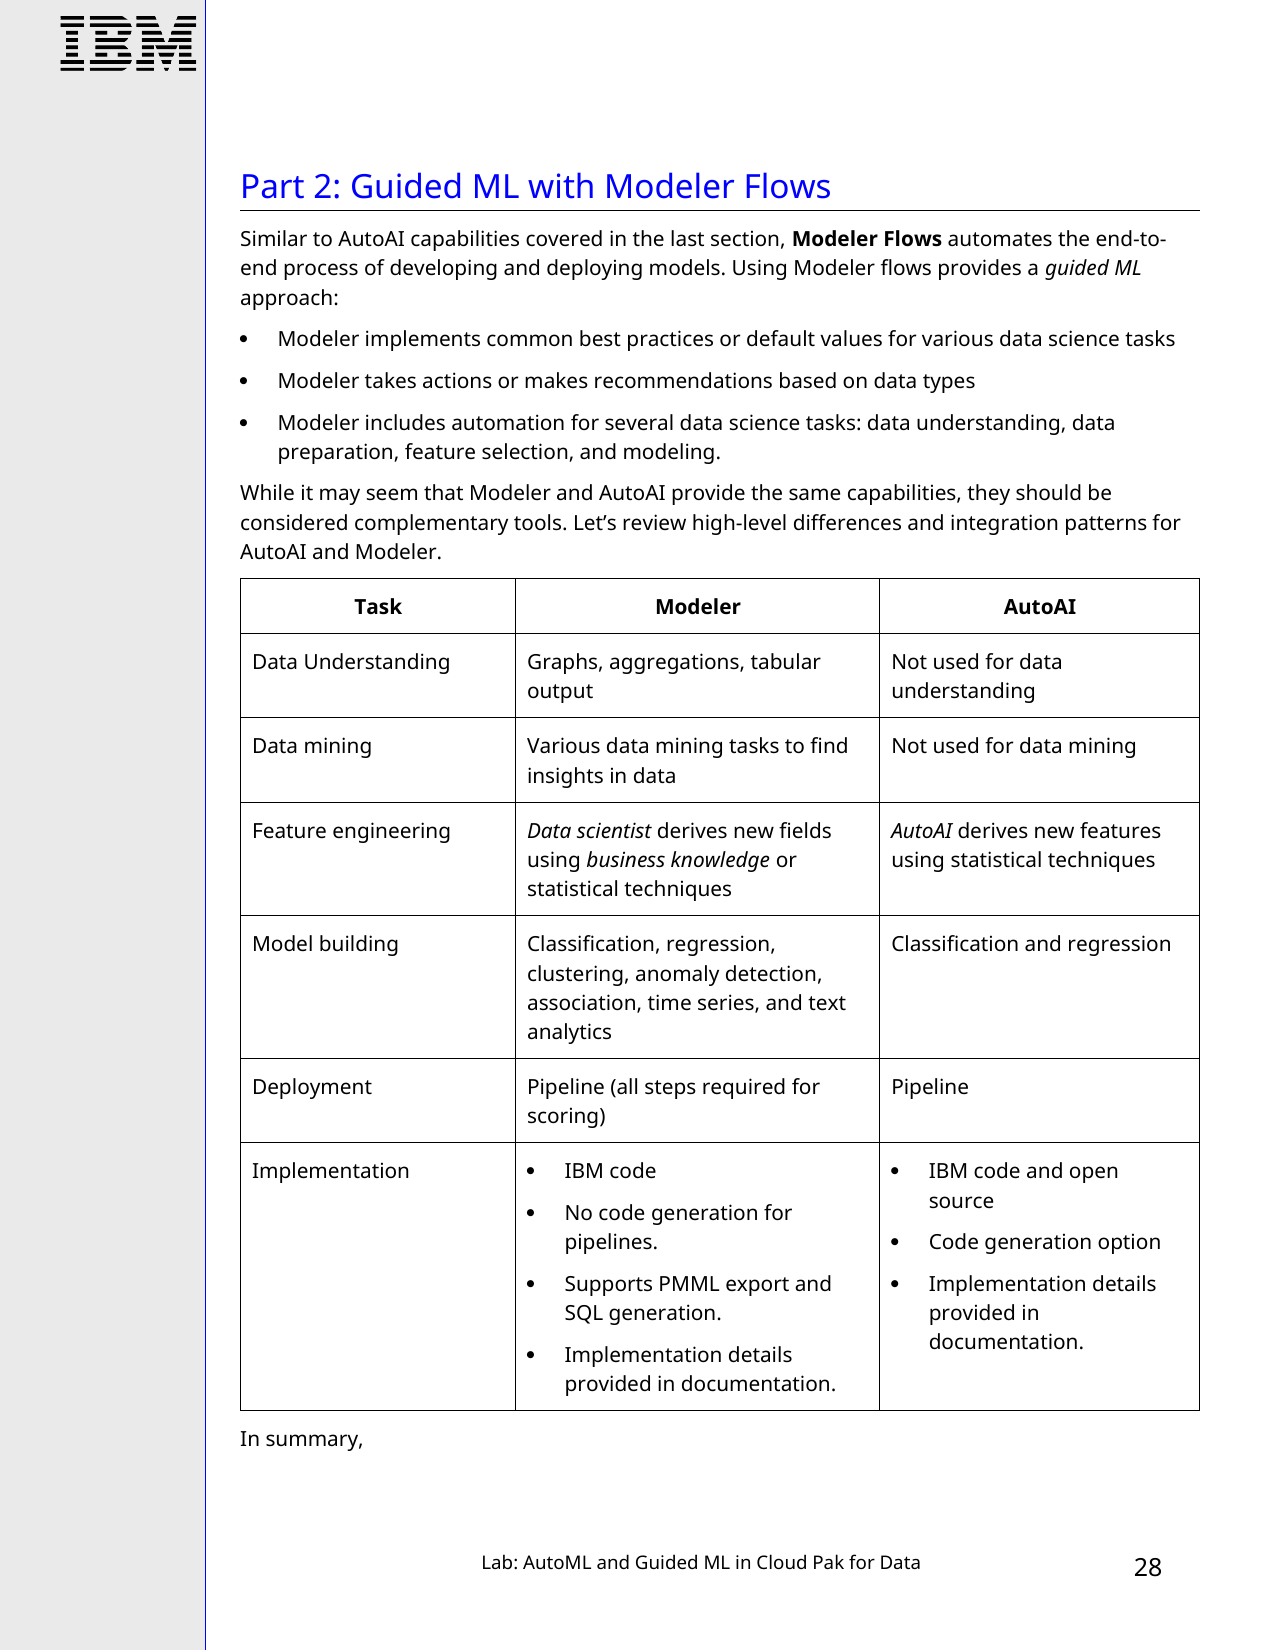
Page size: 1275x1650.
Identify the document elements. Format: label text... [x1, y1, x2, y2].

table_cell Not used for data understanding [880, 634, 1199, 717]
table_cell Classification, regression, clustering, anomaly detection, association, time series, and text analytics [516, 916, 879, 1058]
picture [60, 16, 197, 71]
table_cell Data Understanding [241, 634, 515, 717]
table_cell Data scientist derives new fields using business knowledge or statistical techniques [516, 803, 879, 915]
table_cell Deployment [241, 1059, 515, 1142]
subtitle Part 2: Guided ML with Modeler Flows [240, 162, 1200, 210]
table_header Modeler [516, 579, 879, 633]
table_header AutoAI [880, 579, 1199, 633]
table_cell Feature engineering [241, 803, 515, 915]
table_cell Pipeline (all steps required for scoring) [516, 1059, 879, 1142]
table_cell Data mining [241, 718, 515, 802]
table_cell Not used for data mining [880, 718, 1199, 802]
table_header Task [241, 579, 515, 633]
table_cell Implementation [241, 1143, 515, 1410]
table_cell IBM code and open source Code generation option Implementation details provided in documentation. [880, 1143, 1199, 1410]
list Modeler implements common best practices or default values for various data science tasks [240, 323, 1200, 353]
list Modeler takes actions or makes recommendations based on data types [240, 365, 1200, 394]
table_cell AutoAI derives new features using statistical techniques [880, 803, 1199, 915]
list Modeler includes automation for several data science tasks: data understanding, data preparation, feature selection, and modeling. [240, 407, 1200, 465]
table_cell Graphs, aggregations, tabular output [516, 634, 879, 717]
text While it may seem that Modeler and AutoAI provide the same capabilities, they should be considered complementary tools. Let’s review high-level differences and integration patterns for AutoAI and Modeler. [240, 478, 1200, 565]
text Similar to AutoAI capabilities covered in the last section, Modeler Flows automates the end-to-end process of developing and deploying models. Using Modeler flows provides a guided ML approach: [240, 223, 1200, 311]
table_cell Classification and regression [880, 916, 1199, 1058]
table_cell IBM code No code generation for pipelines. Supports PMML export and SQL generation. Implementation details provided in documentation. [516, 1143, 879, 1410]
table_cell Pipeline [880, 1059, 1199, 1142]
table_cell Various data mining tasks to find insights in data [516, 718, 879, 802]
table_cell Model building [241, 916, 515, 1058]
text In summary, [240, 1423, 1200, 1453]
